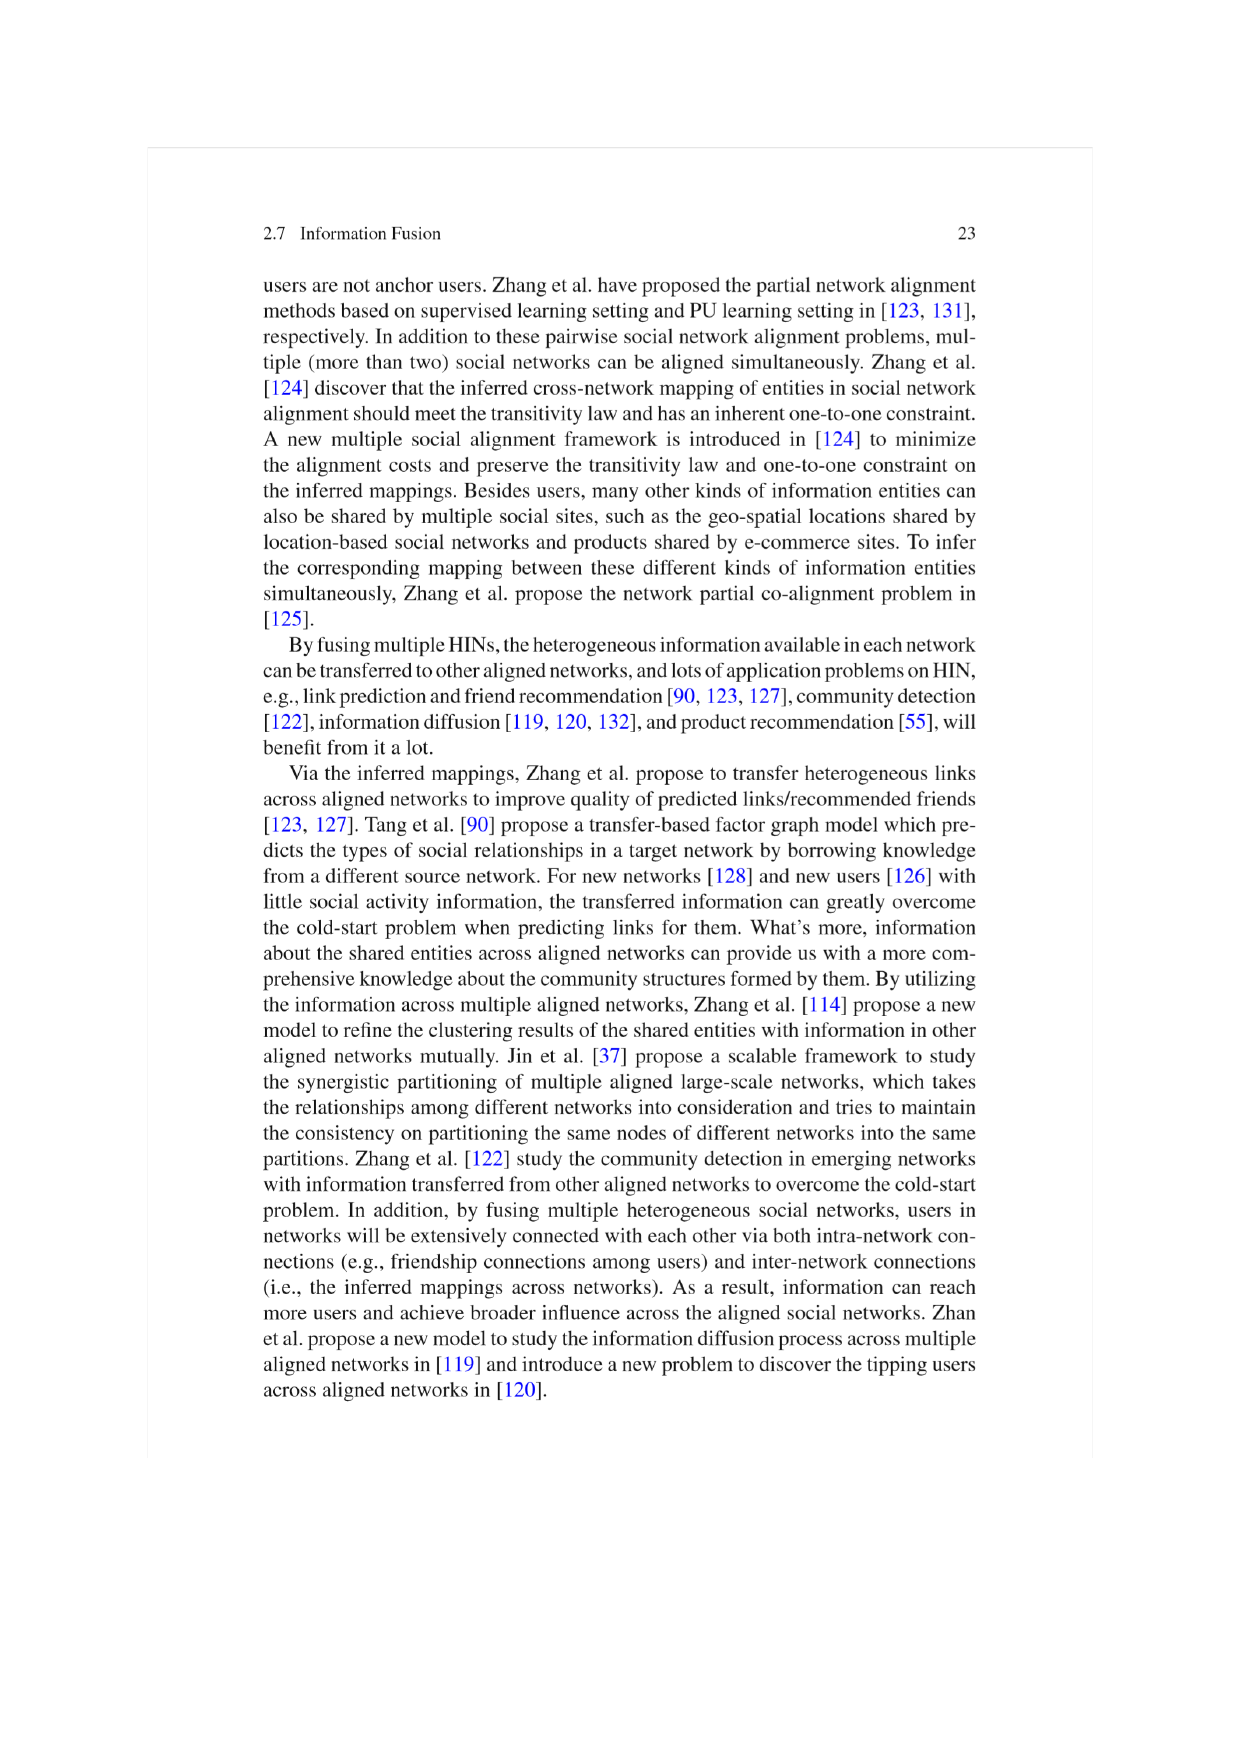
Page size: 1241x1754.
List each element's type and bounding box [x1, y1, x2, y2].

picture [147, 147, 1093, 1458]
